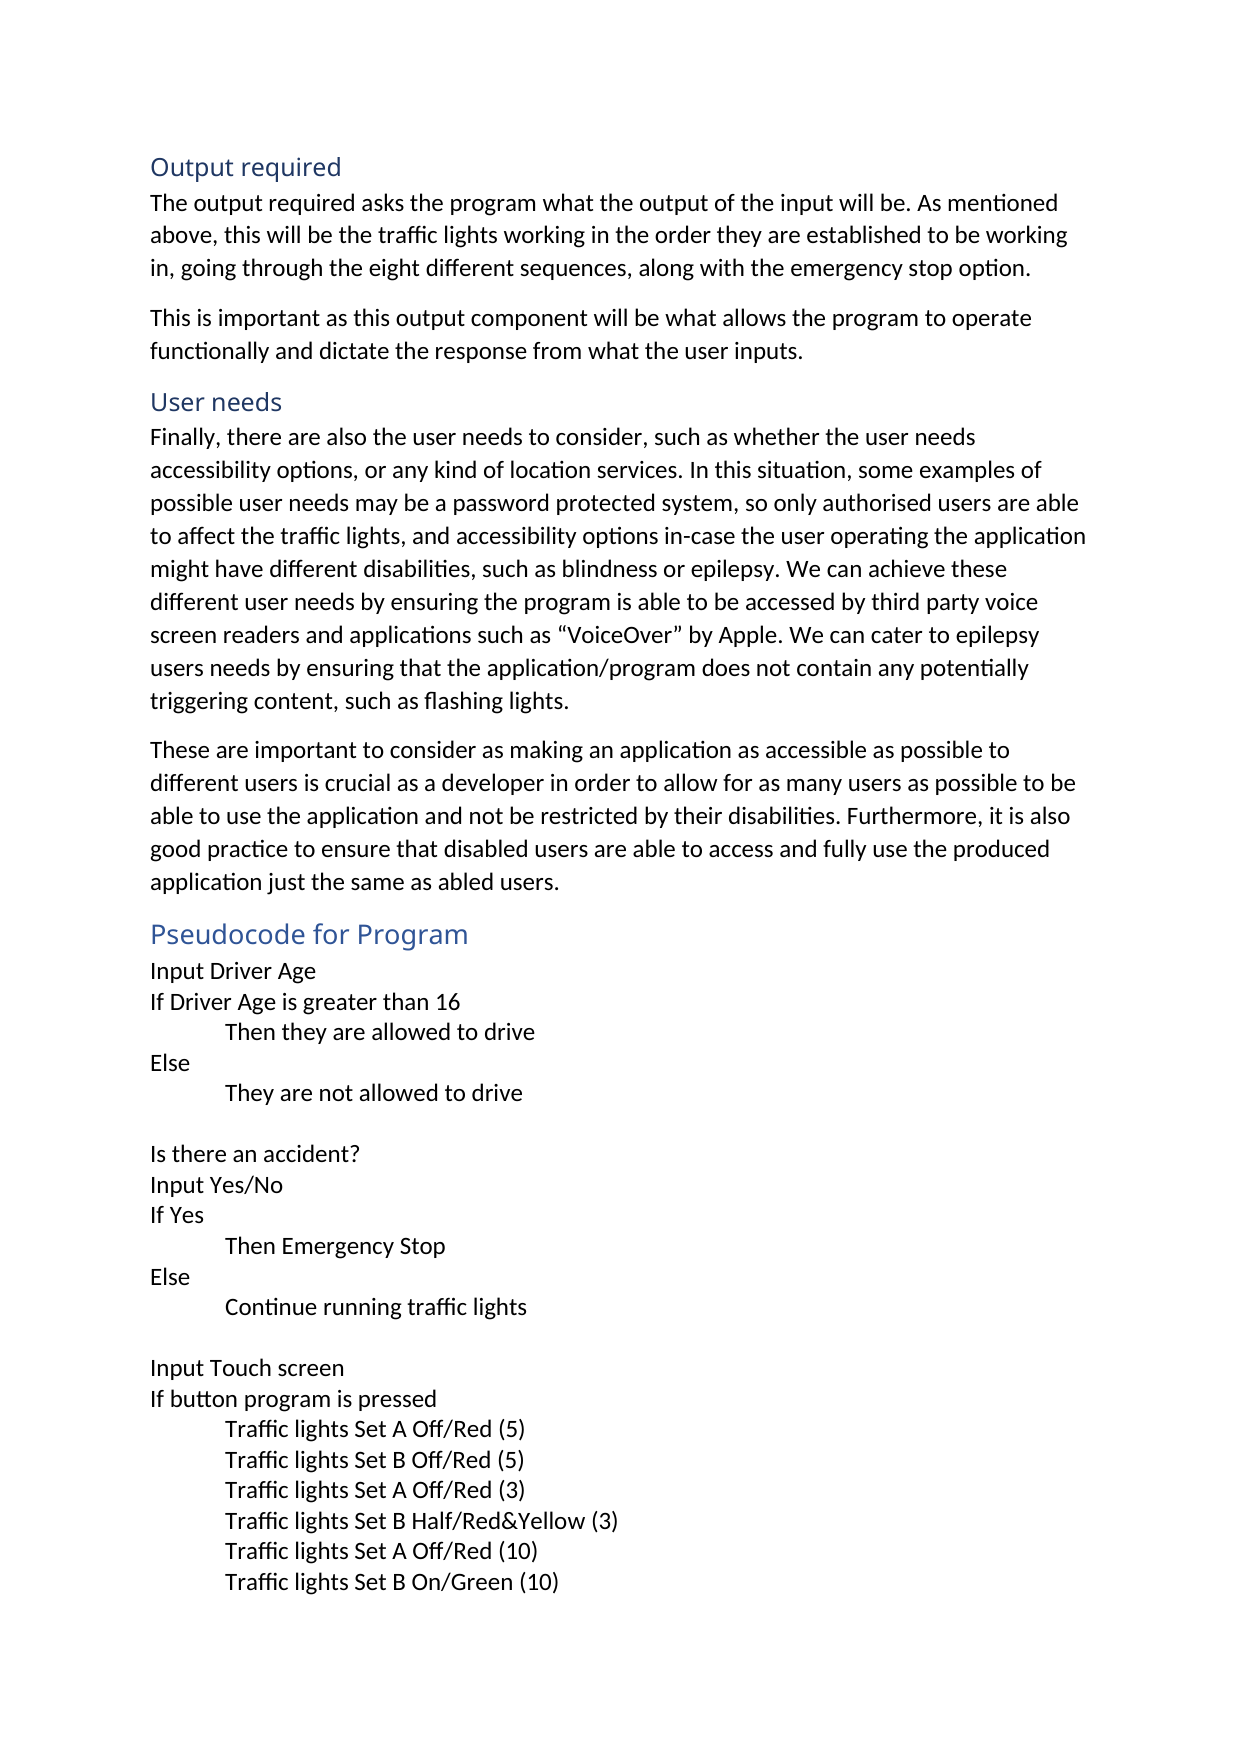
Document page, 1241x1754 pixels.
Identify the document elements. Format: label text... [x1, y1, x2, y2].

text Else [150, 1047, 1090, 1077]
text Then Emergency Stop [150, 1230, 1090, 1261]
text Input Touch screen [150, 1352, 1090, 1383]
text Is there an accident? [150, 1138, 1090, 1169]
text These are important to consider as making an application as accessible as possible to different users is crucial as a developer in order to allow for as many users as possible to be able to use the application and not be restricted by their disabilities. Furthermore, it is also good practice to ensure that disabled users are able to access and fully use the produced application just the same as abled users. [150, 734, 1090, 897]
text If Driver Age is greater than 16 [150, 986, 1090, 1016]
subtitle User needs [150, 385, 1090, 419]
text This is important as this output component will be what allows the program to operate functionally and dictate the response from what the user inputs. [150, 302, 1090, 366]
subtitle Pseudocode for Program [150, 916, 1090, 952]
text Traffic lights Set A Off/Red (3) [150, 1474, 1090, 1505]
text Input Driver Age [150, 955, 1090, 986]
text Traffic lights Set A Off/Red (10) [150, 1535, 1090, 1566]
text They are not allowed to drive [150, 1077, 1090, 1108]
text Traffic lights Set B On/Green (10) [150, 1566, 1090, 1596]
text Else [150, 1261, 1090, 1291]
text If Yes [150, 1199, 1090, 1230]
text Traffic lights Set B Off/Red (5) [150, 1444, 1090, 1474]
subtitle Output required [150, 150, 1090, 184]
text Then they are allowed to drive [150, 1016, 1090, 1047]
text Traffic lights Set B Half/Red&Yellow (3) [150, 1505, 1090, 1535]
text Continue running traffic lights [150, 1291, 1090, 1322]
text Input Yes/No [150, 1169, 1090, 1199]
text The output required asks the program what the output of the input will be. As mentioned above, this will be the traffic lights working in the order they are established to be working in, going through the eight different sequences, along with the emergency stop option. [150, 187, 1090, 283]
text Traffic lights Set A Off/Red (5) [150, 1413, 1090, 1444]
text Finally, there are also the user needs to consider, such as whether the user needs accessibility options, or any kind of location services. In this situation, some examples of possible user needs may be a password protected system, so only authorised users are able to affect the traffic lights, and accessibility options in-case the user operating the application might have different disabilities, such as blindness or epilepsy. We can achieve these different user needs by ensuring the program is able to be accessed by third party voice screen readers and applications such as “VoiceOver” by Apple. We can cater to epilepsy users needs by ensuring that the application/program does not contain any potentially triggering content, such as flashing lights. [150, 421, 1090, 715]
text If button program is pressed [150, 1383, 1090, 1413]
